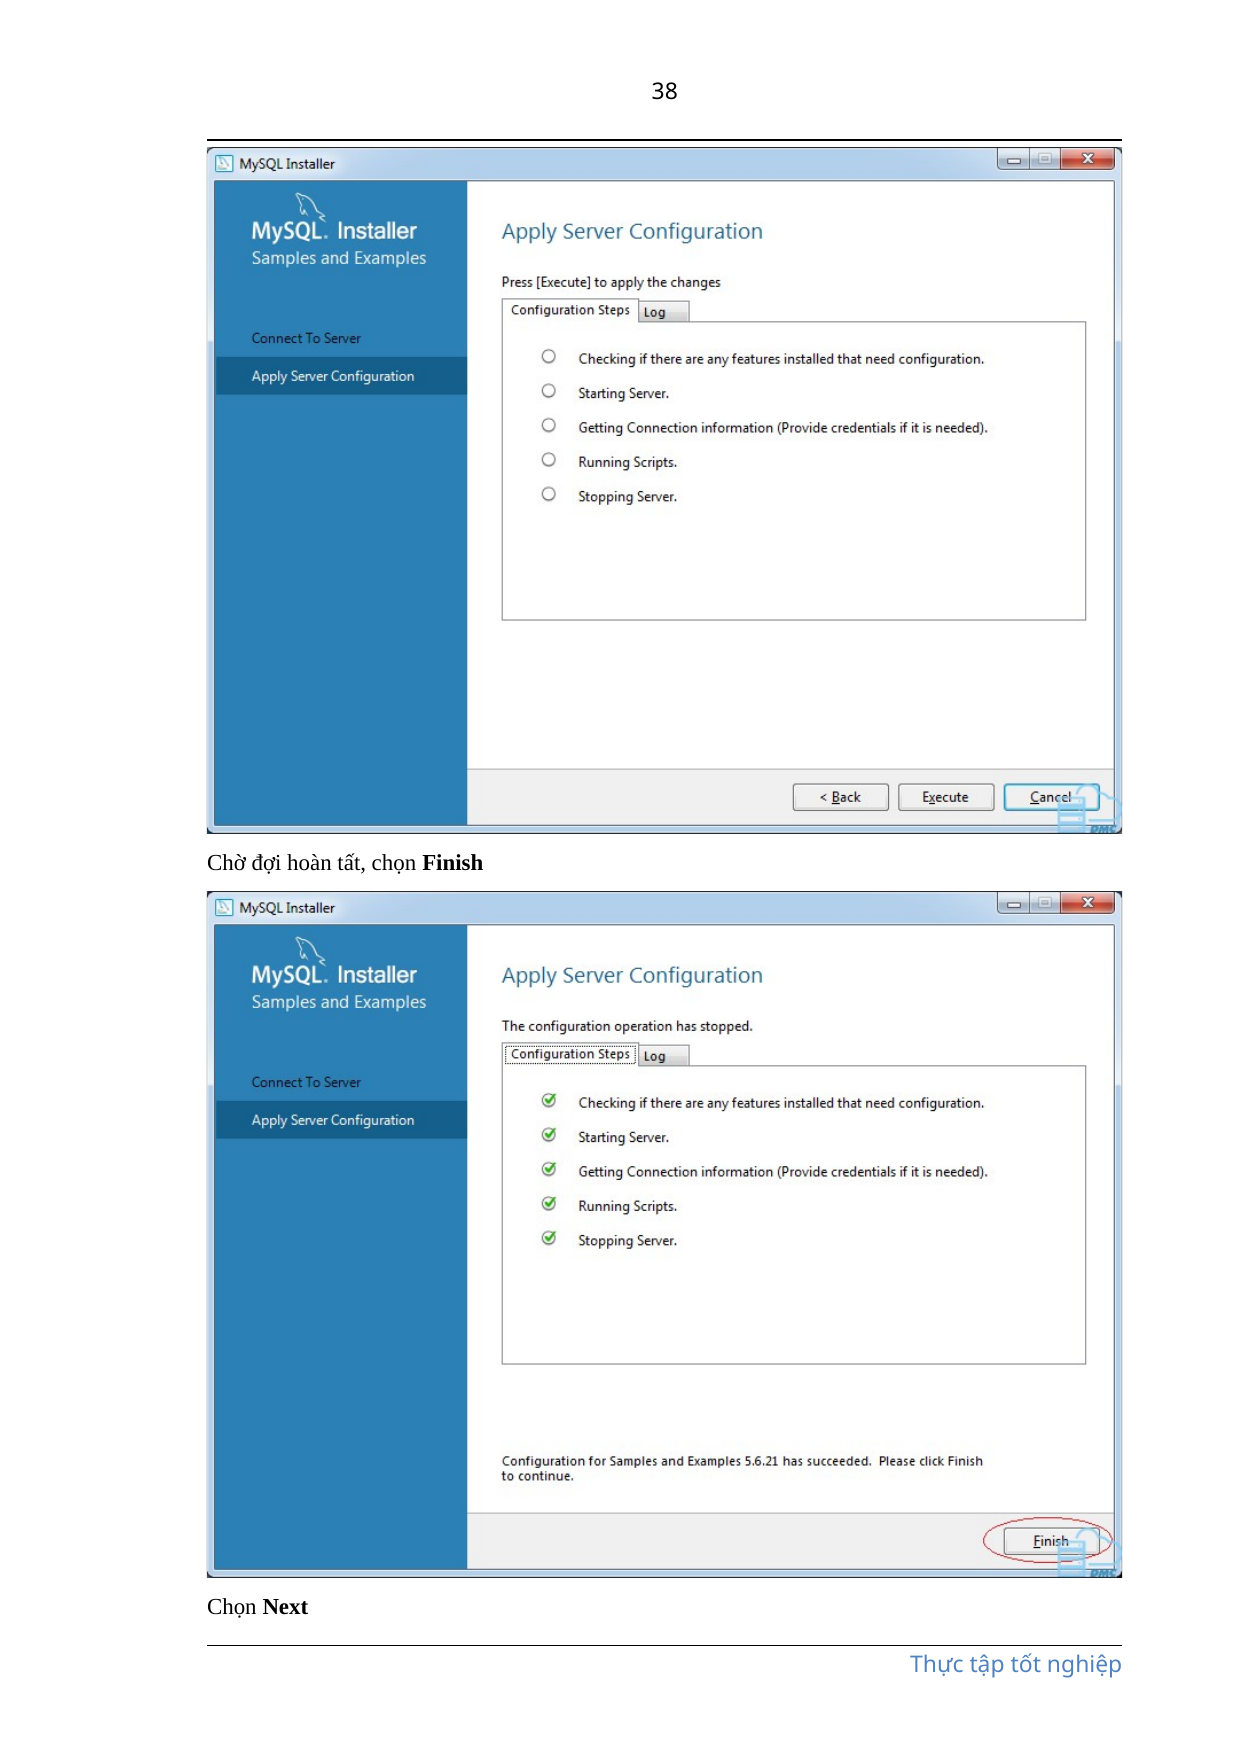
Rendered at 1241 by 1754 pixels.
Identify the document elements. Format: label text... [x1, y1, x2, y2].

text Chờ đợi hoàn tất, chọn Finish [207, 849, 1122, 876]
picture [206, 147, 1123, 834]
text Chọn Next [207, 1593, 1122, 1619]
picture [206, 891, 1123, 1578]
